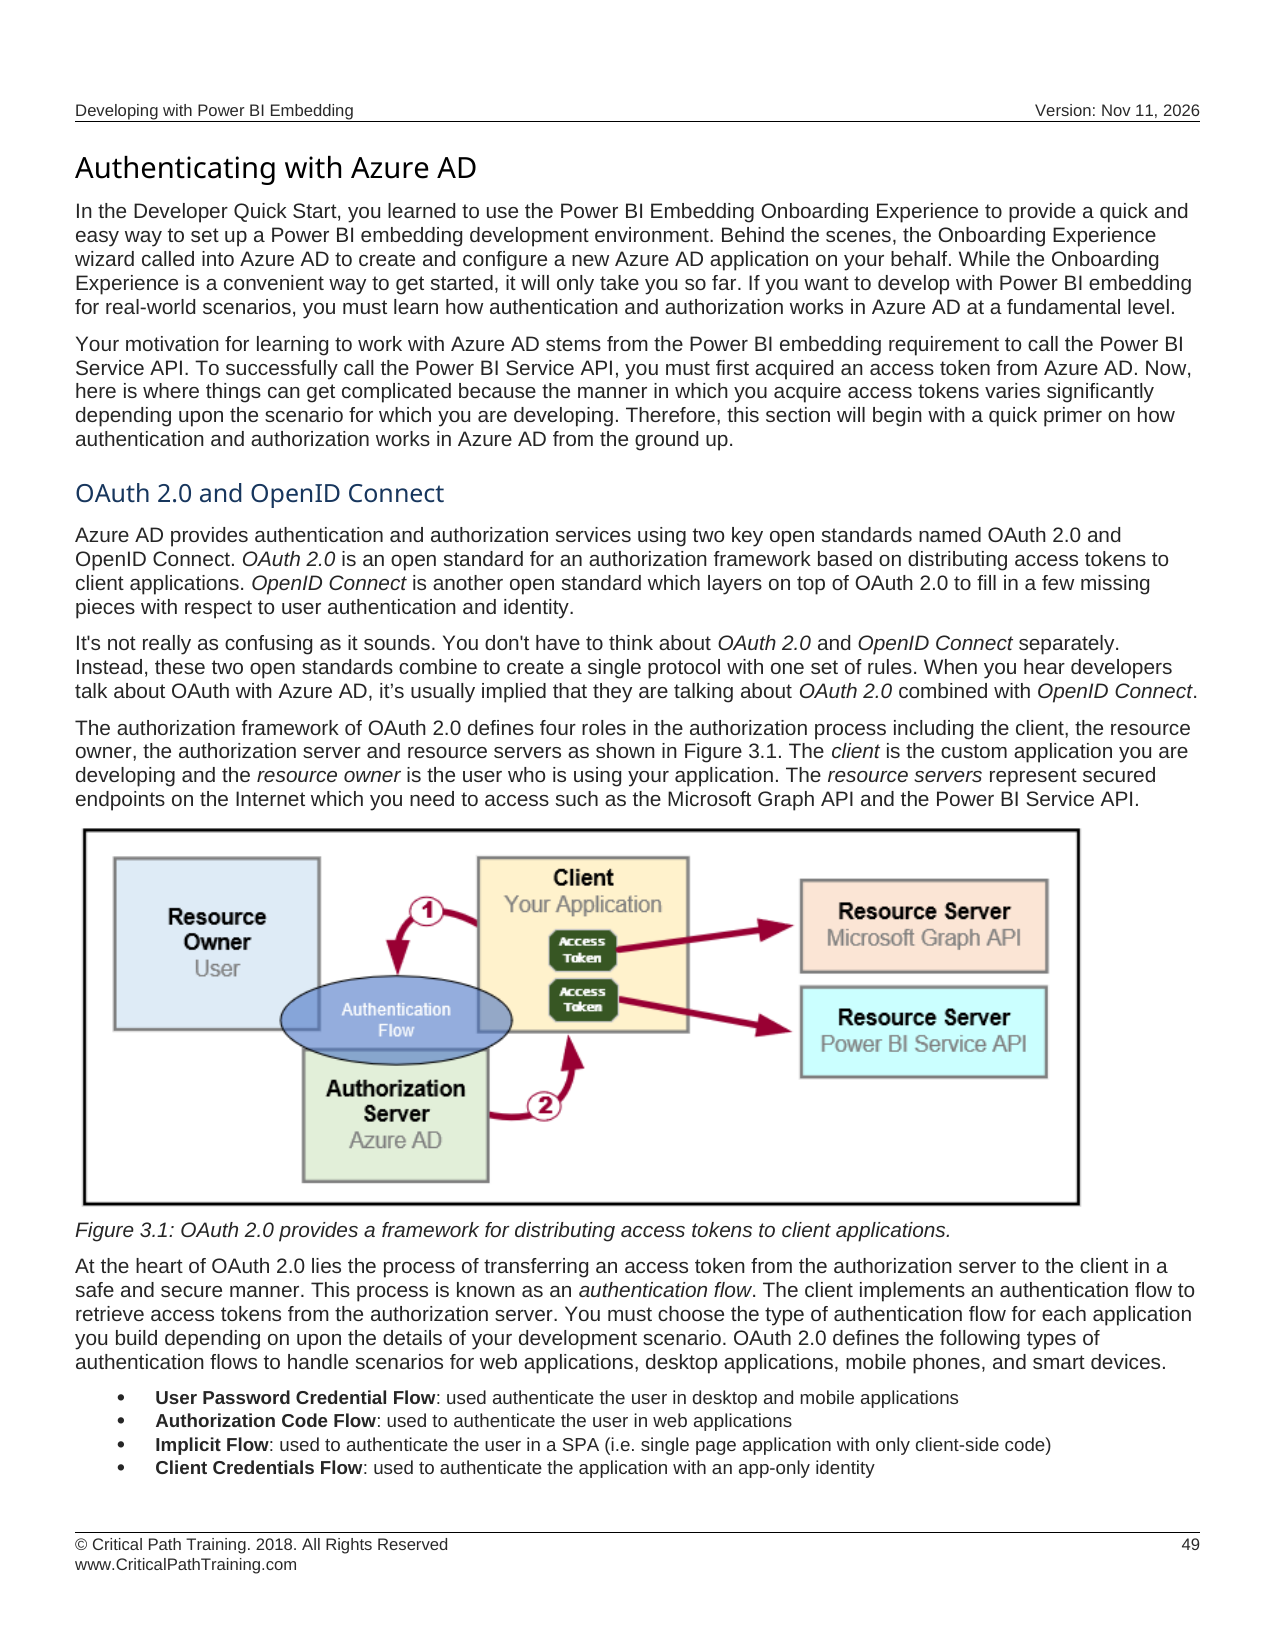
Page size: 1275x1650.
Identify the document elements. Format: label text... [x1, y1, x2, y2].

text At the heart of OAuth 2.0 lies the process of transferring an access token from the authorization server to the client in a safe and secure manner. This process is known as an authentication flow. The client implements an authentication flow to retrieve access tokens from the authorization server. You must choose the type of authentication flow for each application you build depending on upon the details of your development scenario. OAuth 2.0 defines the following types of authentication flows to handle scenarios for web applications, desktop applications, mobile phones, and smart devices. [75, 1254, 1200, 1374]
list Authorization Code Flow: used to authenticate the user in web applications [118, 1410, 1200, 1432]
text Figure 3.1: OAuth 2.0 provides a framework for distributing access tokens to client applications. [75, 1218, 1200, 1242]
list Client Credentials Flow: used to authenticate the application with an app-only identity [118, 1457, 1200, 1478]
text Your motivation for learning to work with Azure AD stems from the Power BI embedding requirement to call the Power BI Service API. To successfully call the Power BI Service API, you must first acquired an access token from Azure AD. Now, here is where things can get complicated because the manner in which you acquire access tokens varies significantly depending upon the scenario for which you are developing. Therefore, this section will begin with a quick primer on how authentication and authorization works in Azure AD from the ground up. [75, 331, 1200, 451]
text It's not really as confusing as it sounds. You don't have to think about OAuth 2.0 and OpenID Connect separately. Instead, these two open standards combine to create a single protocol with one set of rules. When you hear developers talk about OAuth with Azure AD, it’s usually implied that they are talking about OAuth 2.0 combined with OpenID Connect. [75, 631, 1200, 703]
list Implicit Flow: used to authenticate the user in a SPA (i.e. single page application with only client-side code) [118, 1433, 1200, 1455]
text The authorization framework of OAuth 2.0 defines four roles in the authorization process including the client, the resource owner, the authorization server and resource servers as shown in Figure 3.1. The client is the custom application you are developing and the resource owner is the user who is using your application. The resource servers represent secured endpoints on the Internet which you need to access such as the Microsoft Graph API and the Power BI Service API. [75, 715, 1200, 811]
list User Password Credential Flow: used authenticate the user in desktop and mobile applications [118, 1387, 1200, 1408]
picture [75, 823, 1087, 1214]
subtitle OAuth 2.0 and OpenID Connect [75, 476, 1200, 510]
text In the Developer Quick Start, you learned to use the Power BI Embedding Onboarding Experience to provide a quick and easy way to set up a Power BI embedding development environment. Behind the scenes, the Onboarding Experience wizard called into Azure AD to create and configure a new Azure AD application on your behalf. While the Onboarding Experience is a convenient way to get started, it will only take you so far. If you want to develop with Power BI embedding for real-world scenarios, you must learn how authentication and authorization works in Azure AD at a fundamental level. [75, 199, 1200, 319]
text Azure AD provides authentication and authorization services using two key open standards named OAuth 2.0 and OpenID Connect. OAuth 2.0 is an open standard for an authorization framework based on distributing access tokens to client applications. OpenID Connect is another open standard which layers on top of OAuth 2.0 to fill in a few missing pieces with respect to user authentication and identity. [75, 523, 1200, 618]
subtitle Authenticating with Azure AD [75, 147, 1200, 187]
